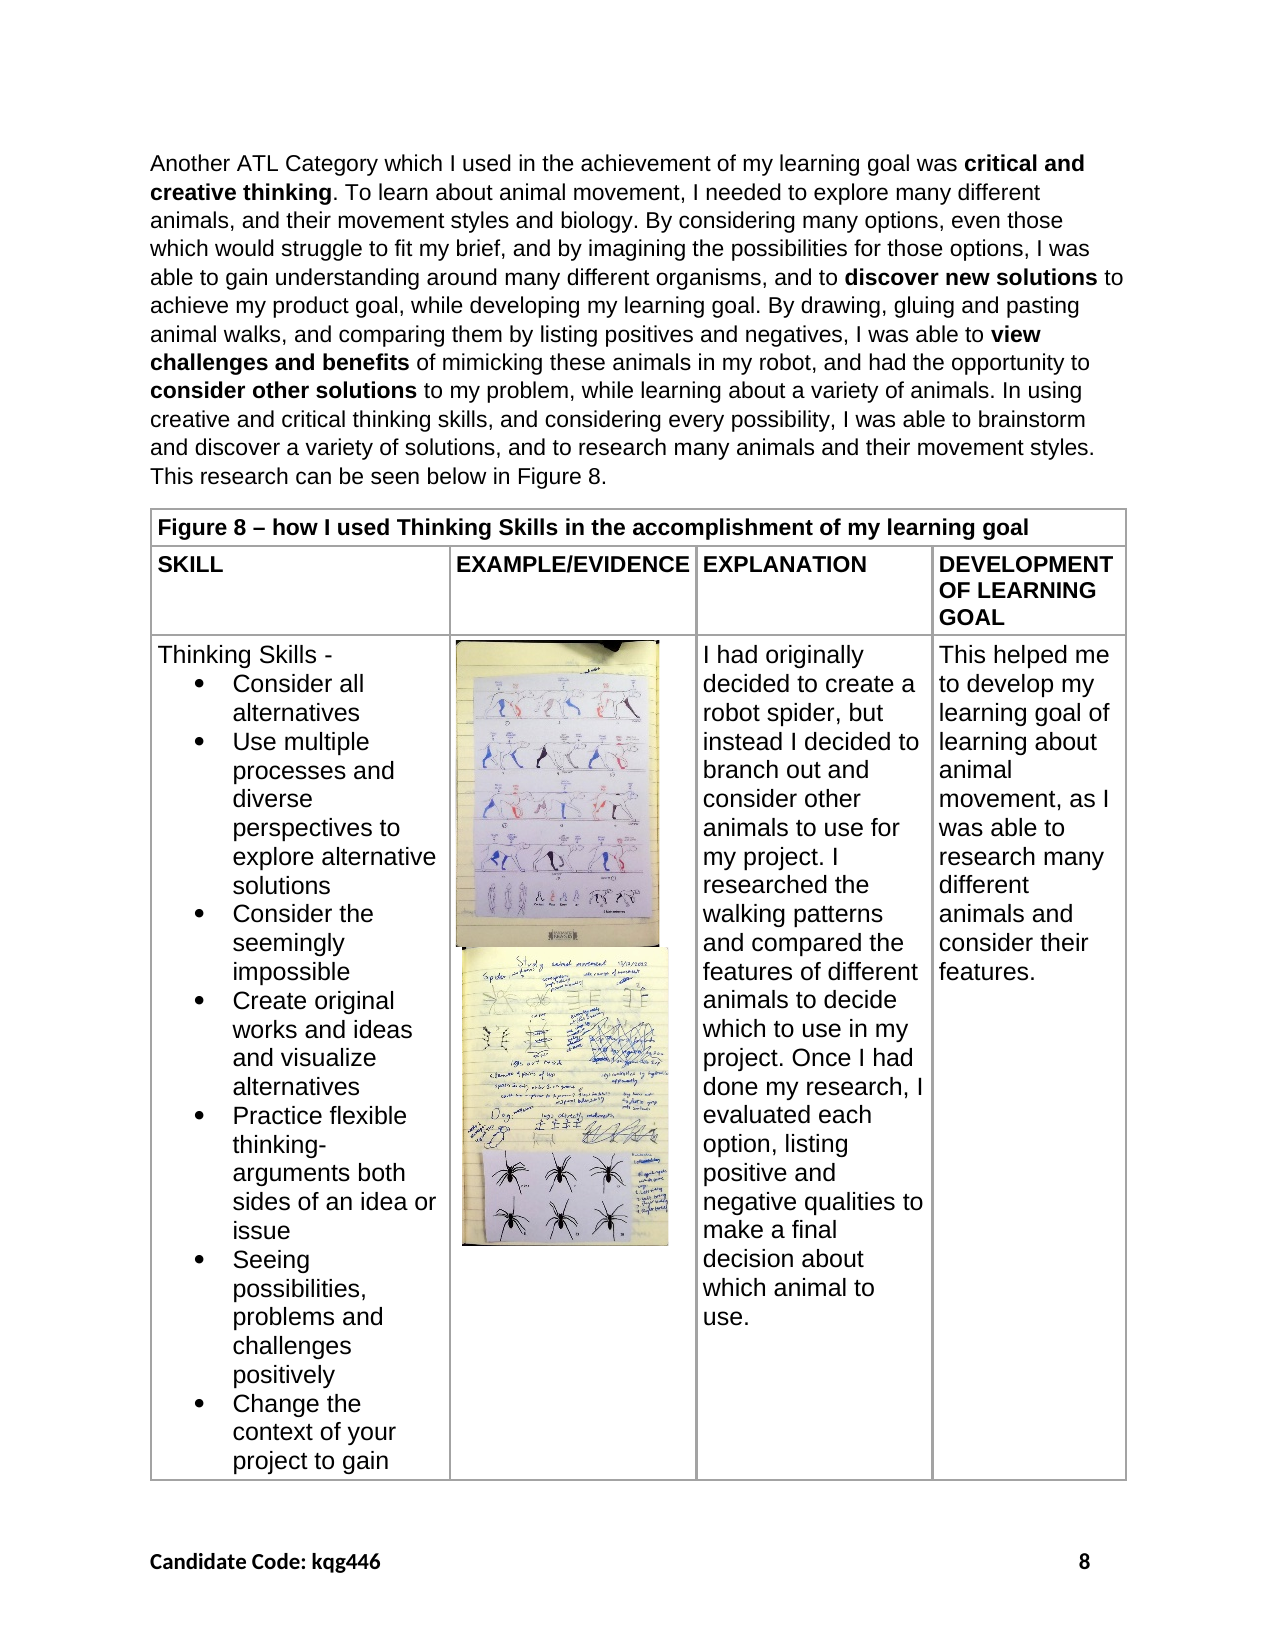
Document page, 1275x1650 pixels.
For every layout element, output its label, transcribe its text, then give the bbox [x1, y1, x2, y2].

table_cell EXAMPLE/EVIDENCE [451, 547, 695, 634]
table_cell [934, 636, 1125, 1479]
table_cell [451, 636, 695, 1479]
table_cell EXPLANATION [698, 547, 931, 634]
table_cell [152, 636, 449, 1479]
table_header Figure 8 – how I used Thinking Skills in the accomplishment of my learning goal [152, 510, 1125, 545]
table_cell SKILL [152, 547, 449, 634]
picture [455, 640, 669, 1246]
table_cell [698, 636, 931, 1479]
text Another ATL Category which I used in the achievement of my learning goal was critical and creative thinking. To learn about animal movement, I needed to explore many different animals, and their movement styles and biology. By considering many options, even those which would struggle to fit my brief, and by imagining the possibilities for those options, I was able to gain understanding around many different organisms, and to discover new solutions to achieve my product goal, while developing my learning goal. By drawing, gluing and pasting animal walks, and comparing them by listing positives and negatives, I was able to view challenges and benefits of mimicking these animals in my robot, and had the opportunity to consider other solutions to my problem, while learning about a variety of animals. In using creative and critical thinking skills, and considering every possibility, I was able to brainstorm and discover a variety of solutions, and to research many animals and their movement styles. This research can be seen below in Figure 8. [150, 150, 1125, 489]
table_cell DEVELOPMENT OF LEARNING GOAL [934, 547, 1125, 634]
